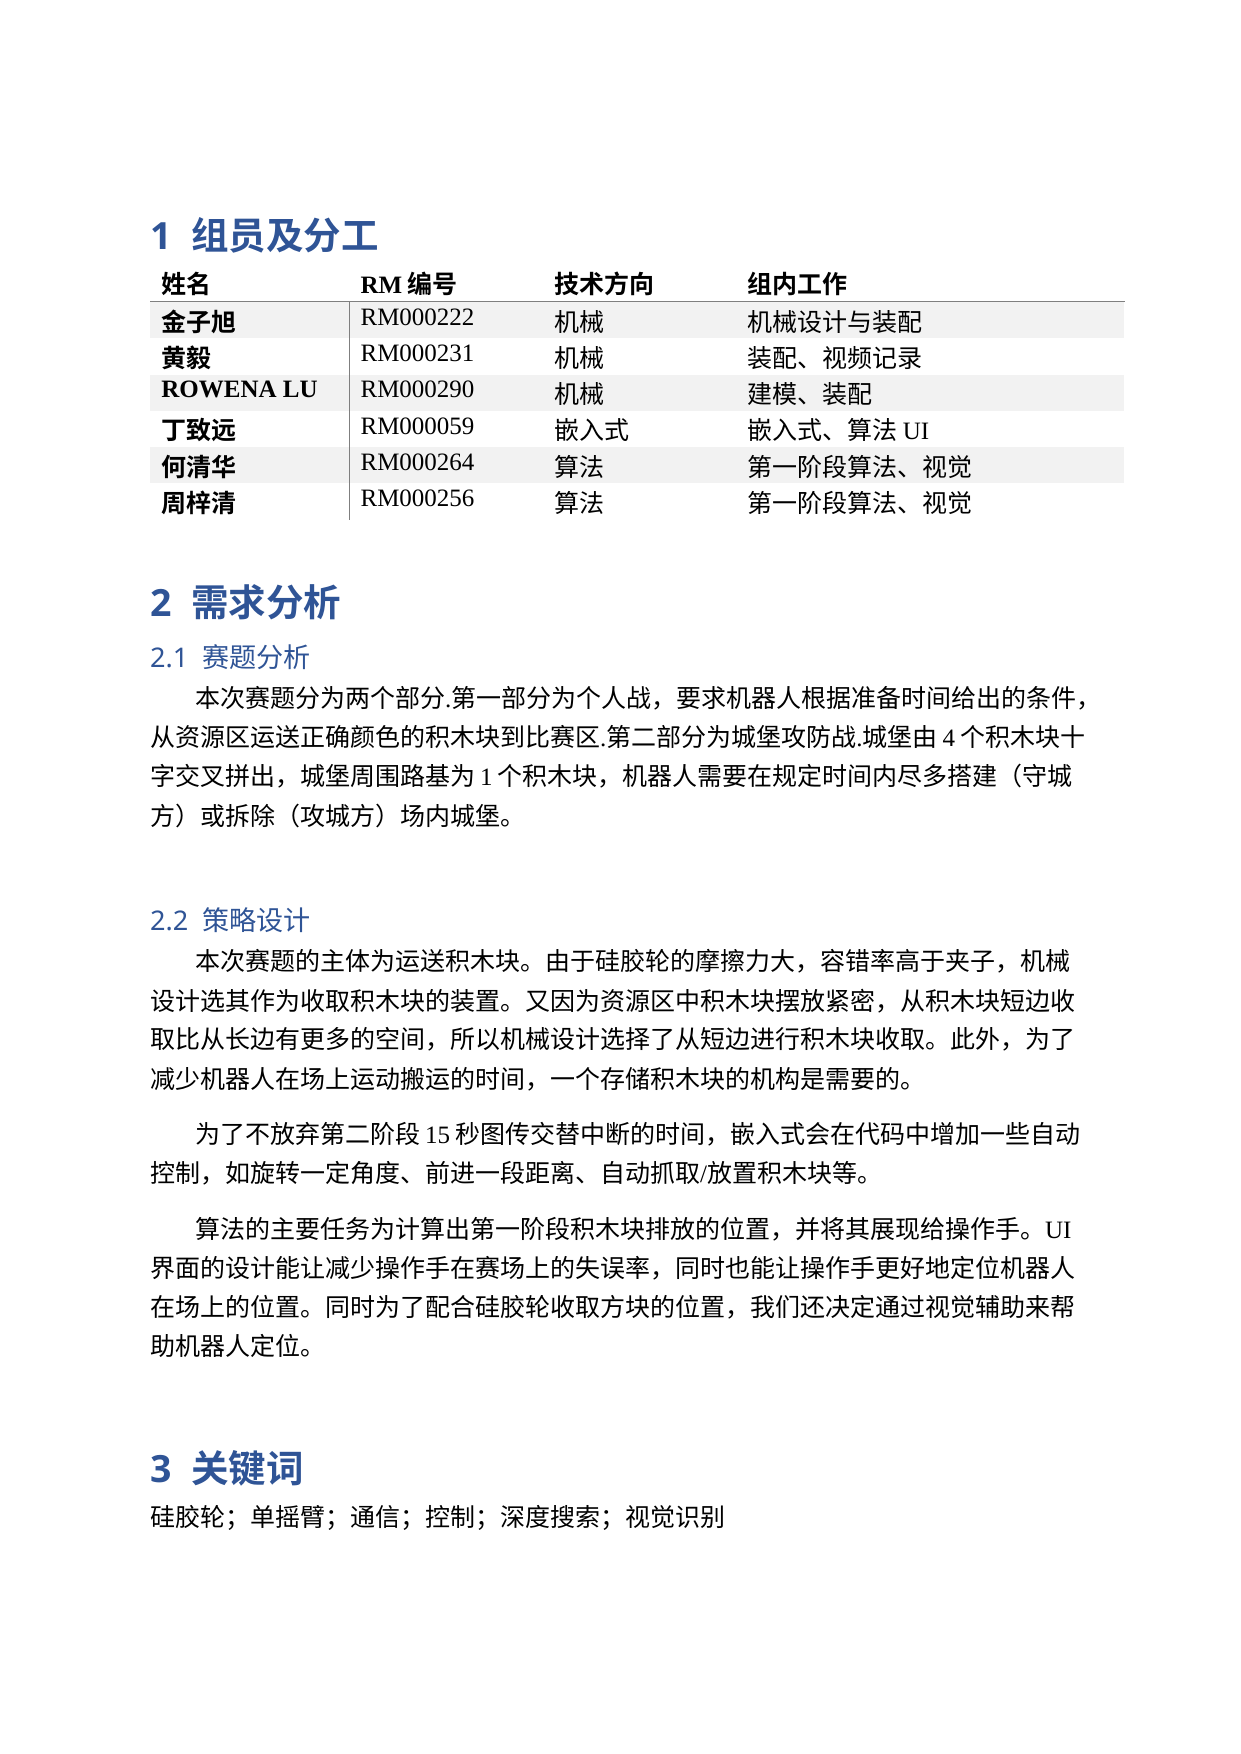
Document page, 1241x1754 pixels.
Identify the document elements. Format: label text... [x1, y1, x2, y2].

table_cell RM000264 [350, 447, 543, 483]
text 算法的主要任务为计算出第一阶段积木块排放的位置，并将其展现给操作手。UI界面的设计能让减少操作手在赛场上的失误率，同时也能让操作手更好地定位机器人在场上的位置。同时为了配合硅胶轮收取方块的位置，我们还决定通过视觉辅助来帮助机器人定位。 [150, 1209, 1090, 1363]
table_cell 丁致远 [150, 411, 349, 447]
text 本次赛题分为两个部分.第一部分为个人战，要求机器人根据准备时间给出的条件，从资源区运送正确颜色的积木块到比赛区.第二部分为城堡攻防战.城堡由4个积木块十字交叉拼出，城堡周围路基为1个积木块，机器人需要在规定时间内尽多搭建（守城方）或拆除（攻城方）场内城堡。 [150, 679, 1090, 832]
subtitle 2.2 策略设计 [150, 899, 1090, 939]
table_header 姓名 [150, 265, 349, 301]
table_cell 装配、视频记录 [736, 338, 1124, 374]
text 硅胶轮；单摇臂；通信；控制；深度搜索；视觉识别 [150, 1497, 1090, 1533]
table_cell 嵌入式、算法UI [736, 411, 1124, 447]
table_header 技术方向 [543, 265, 736, 301]
table_cell 何清华 [150, 447, 349, 483]
table_cell 机械 [543, 375, 736, 411]
table_header 组内工作 [736, 265, 1124, 301]
table_cell RM000290 [350, 375, 543, 411]
table_cell 嵌入式 [543, 411, 736, 447]
table_cell 机械 [543, 338, 736, 374]
table_cell 周梓清 [150, 483, 349, 519]
table_cell 机械 [543, 302, 736, 338]
table_header RM编号 [349, 265, 543, 301]
table_cell RM000222 [350, 302, 543, 338]
text 为了不放弃第二阶段15秒图传交替中断的时间，嵌入式会在代码中增加一些自动控制，如旋转一定角度、前进一段距离、自动抓取/放置积木块等。 [150, 1115, 1090, 1190]
table_cell 第一阶段算法、视觉 [736, 447, 1124, 483]
table_cell 黄毅 [150, 338, 349, 374]
subtitle 1 组员及分工 [150, 206, 1090, 261]
table_cell 机械设计与装配 [736, 302, 1124, 338]
table_cell 第一阶段算法、视觉 [736, 483, 1124, 519]
table_cell RM000231 [350, 338, 543, 374]
table_cell 算法 [543, 483, 736, 519]
table_cell 算法 [543, 447, 736, 483]
text 本次赛题的主体为运送积木块。由于硅胶轮的摩擦力大，容错率高于夹子，机械设计选其作为收取积木块的装置。又因为资源区中积木块摆放紧密，从积木块短边收取比从长边有更多的空间，所以机械设计选择了从短边进行积木块收取。此外，为了减少机器人在场上运动搬运的时间，一个存储积木块的机构是需要的。 [150, 942, 1090, 1095]
subtitle 2 需求分析 [150, 573, 1090, 628]
table_cell RM000059 [350, 411, 543, 447]
table_cell Rowena Lu [150, 375, 349, 411]
subtitle 3 关键词 [150, 1438, 1090, 1493]
table_cell 金子旭 [150, 302, 349, 338]
table_cell 建模、装配 [736, 375, 1124, 411]
subtitle 2.1 赛题分析 [150, 636, 1090, 676]
table_cell RM000256 [350, 483, 543, 519]
